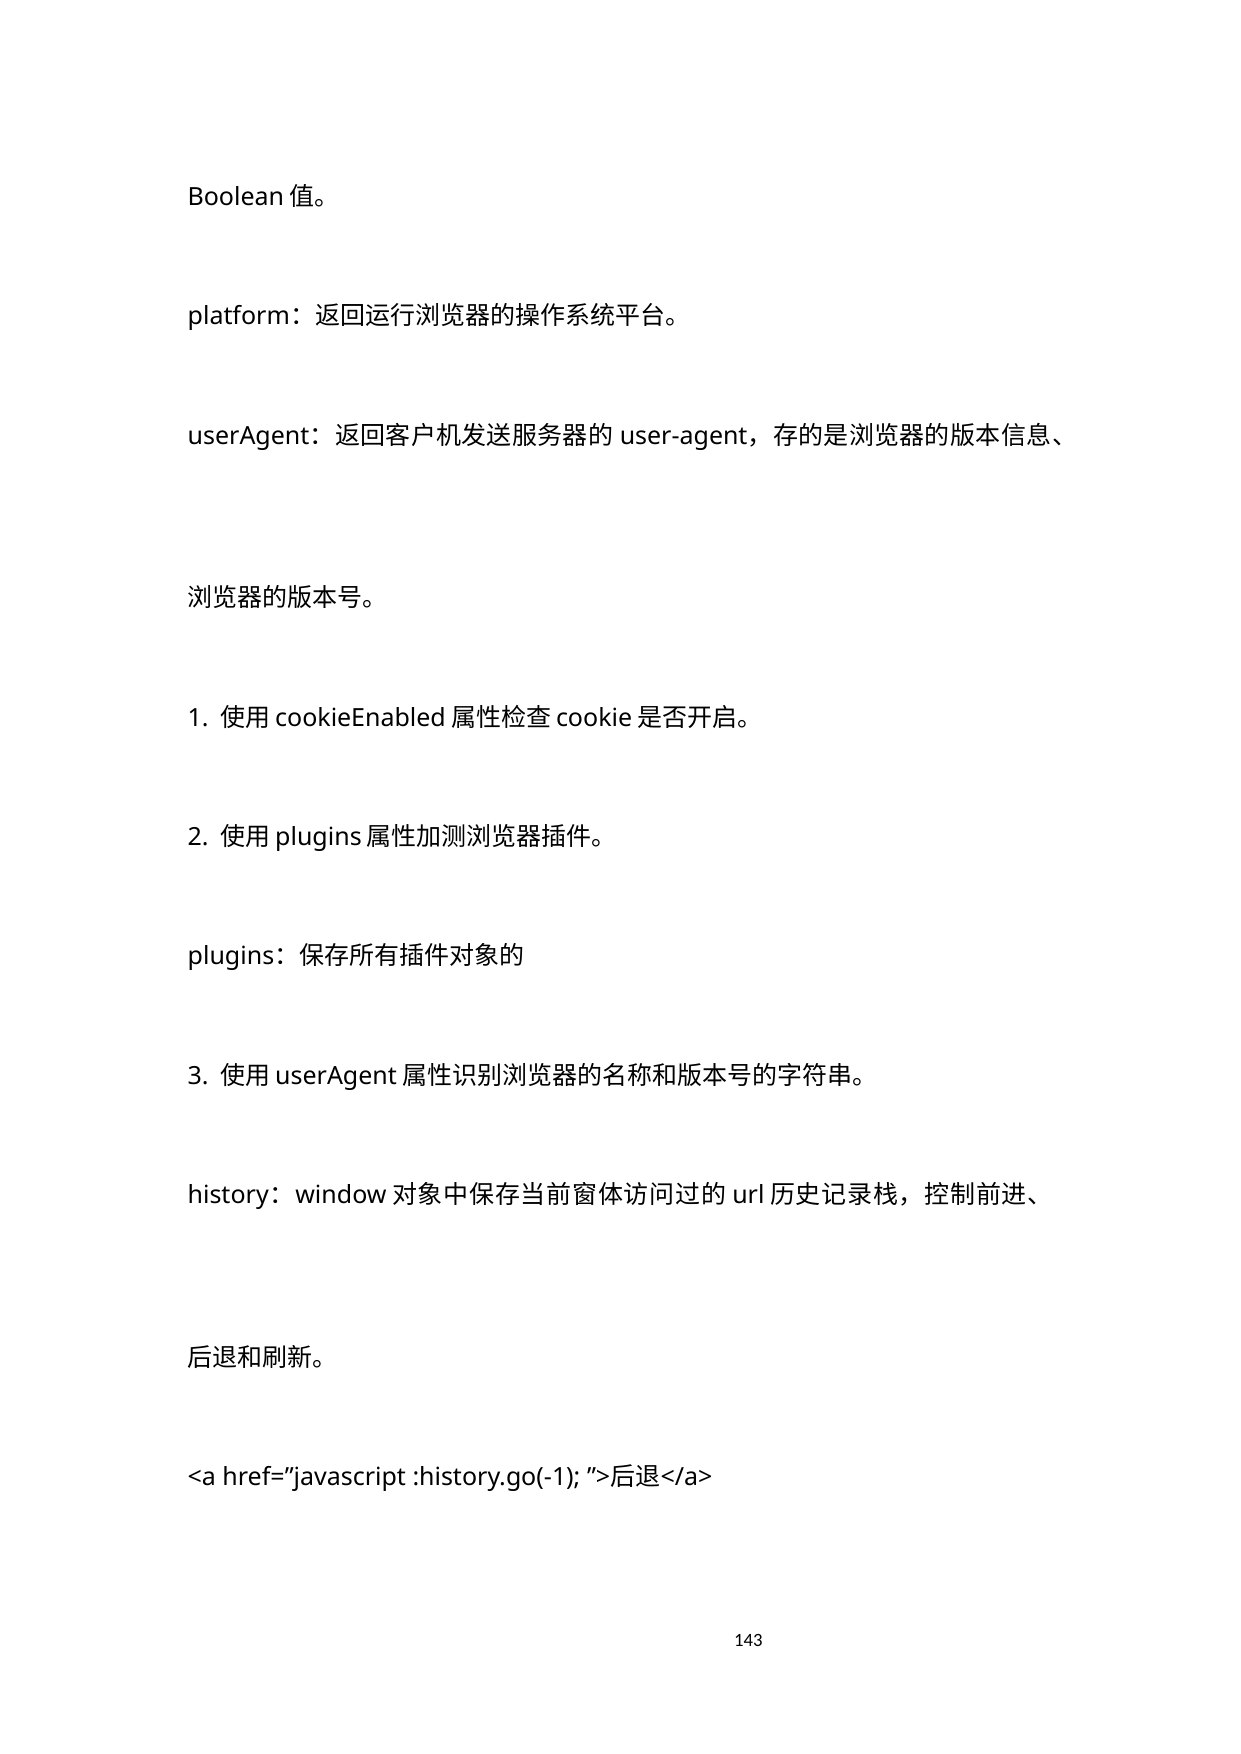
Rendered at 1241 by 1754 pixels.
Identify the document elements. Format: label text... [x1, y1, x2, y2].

text history：window对象中保存当前窗体访问过的url历史记录栈，控制前进、后退和刷新。 [187, 1160, 1053, 1388]
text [187, 162, 1053, 227]
list 使用plugins属性加测浏览器插件。 [187, 802, 1053, 867]
list 使用userAgent属性识别浏览器的名称和版本号的字符串。 [187, 1041, 1053, 1106]
list 使用cookieEnabled属性检查cookie是否开启。 [187, 683, 1053, 748]
text plugins：保存所有插件对象的 [187, 921, 1053, 986]
text userAgent：返回客户机发送服务器的user-agent，存的是浏览器的版本信息、浏览器的版本号。 [187, 401, 1053, 628]
text <a href=”javascript :history.go(-1); ”>后退</a> [187, 1442, 1053, 1507]
text platform：返回运行浏览器的操作系统平台。 [187, 281, 1053, 346]
